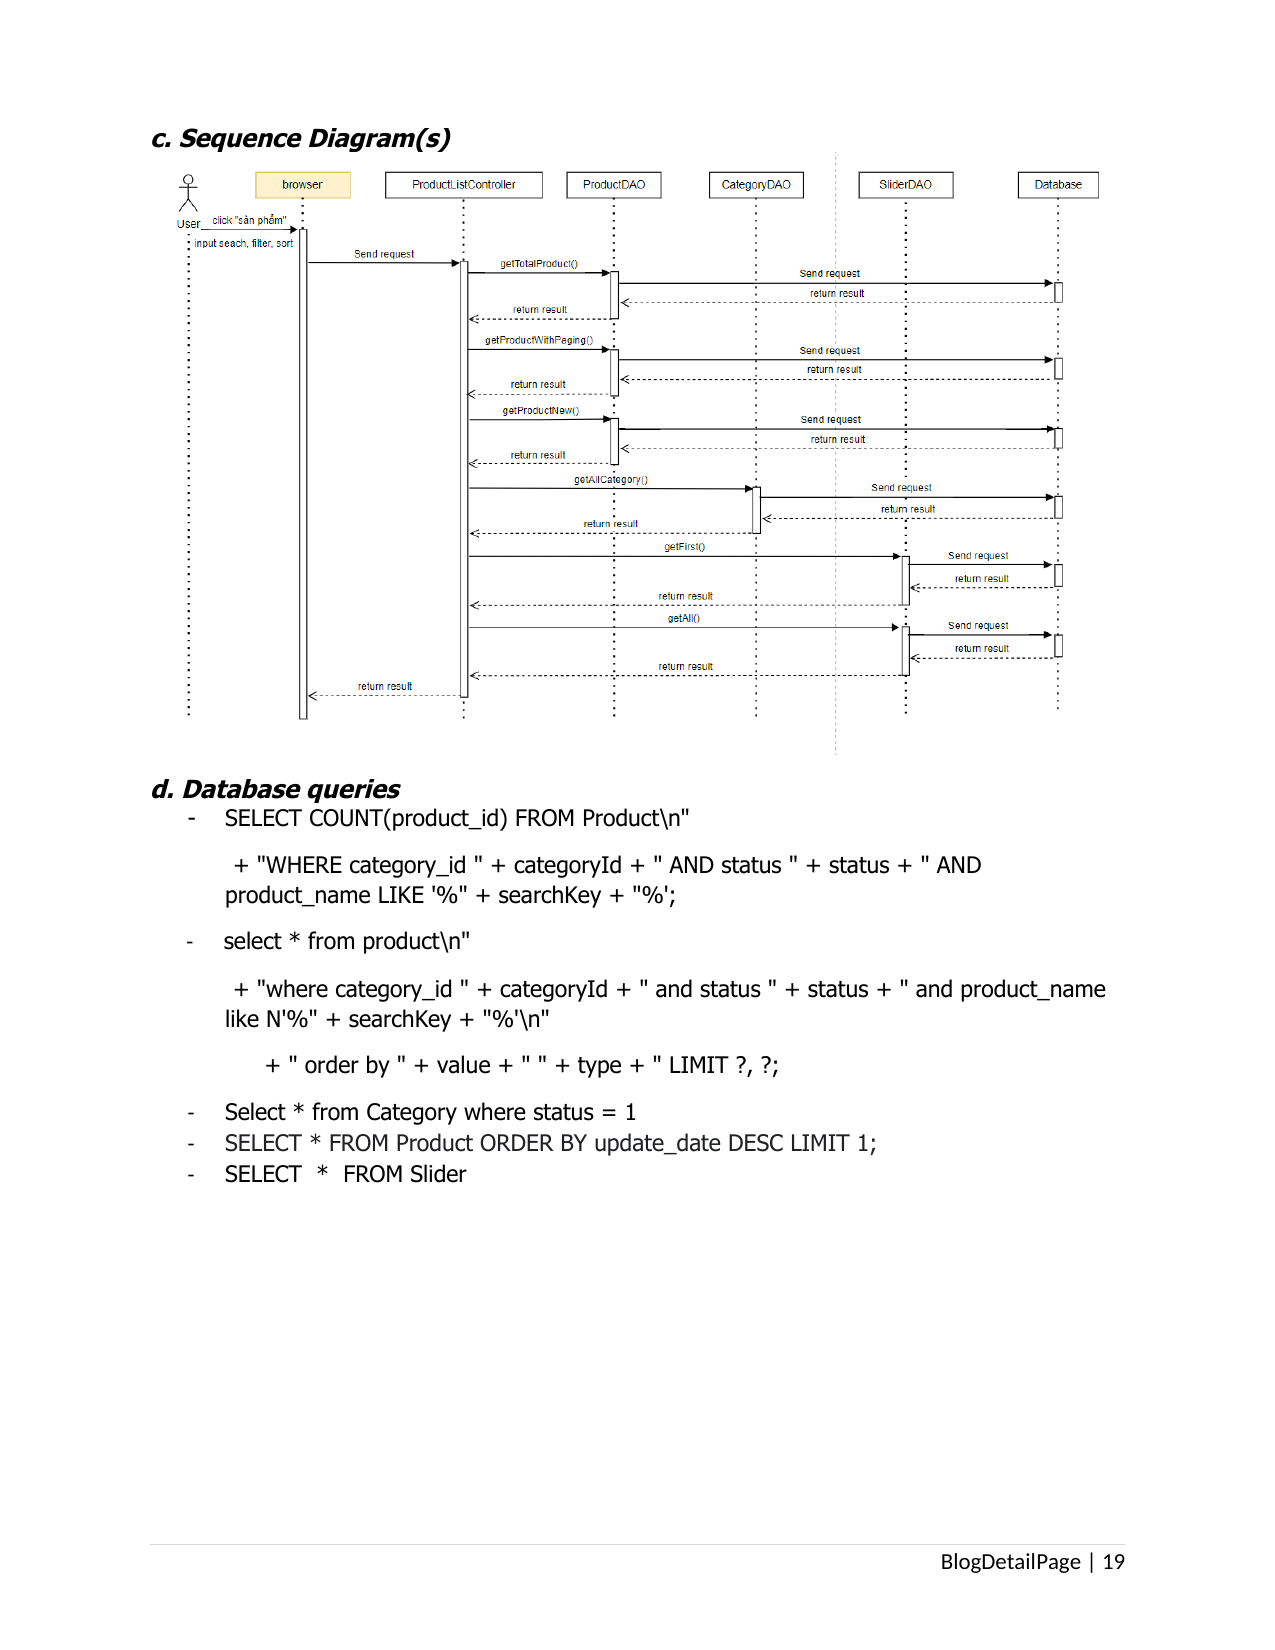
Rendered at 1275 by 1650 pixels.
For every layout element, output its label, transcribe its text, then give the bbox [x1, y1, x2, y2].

list SELECT COUNT(product_id) FROM Product\n" [187, 804, 1125, 831]
text + "WHERE category_id " + categoryId + " AND status " + status + " AND product_name LIKE '%" + searchKey + "%'; [225, 850, 1125, 908]
list Select * from Category where status = 1 [187, 1097, 1125, 1126]
list select * from product\n" [186, 927, 1125, 955]
text + " order by " + value + " " + type + " LIMIT ?, ?; [150, 1051, 1125, 1078]
picture [150, 152, 1125, 755]
text + "where category_id " + categoryId + " and status " + status + " and product_name like N'%" + searchKey + "%'\n" [225, 974, 1125, 1032]
list SELECT * FROM Slider [187, 1159, 1125, 1188]
list SELECT * FROM Product ORDER BY update_date DESC LIMIT 1; [187, 1128, 1125, 1157]
subtitle c. Sequence Diagram(s) [150, 122, 1125, 152]
subtitle d. Database queries [150, 773, 1125, 804]
